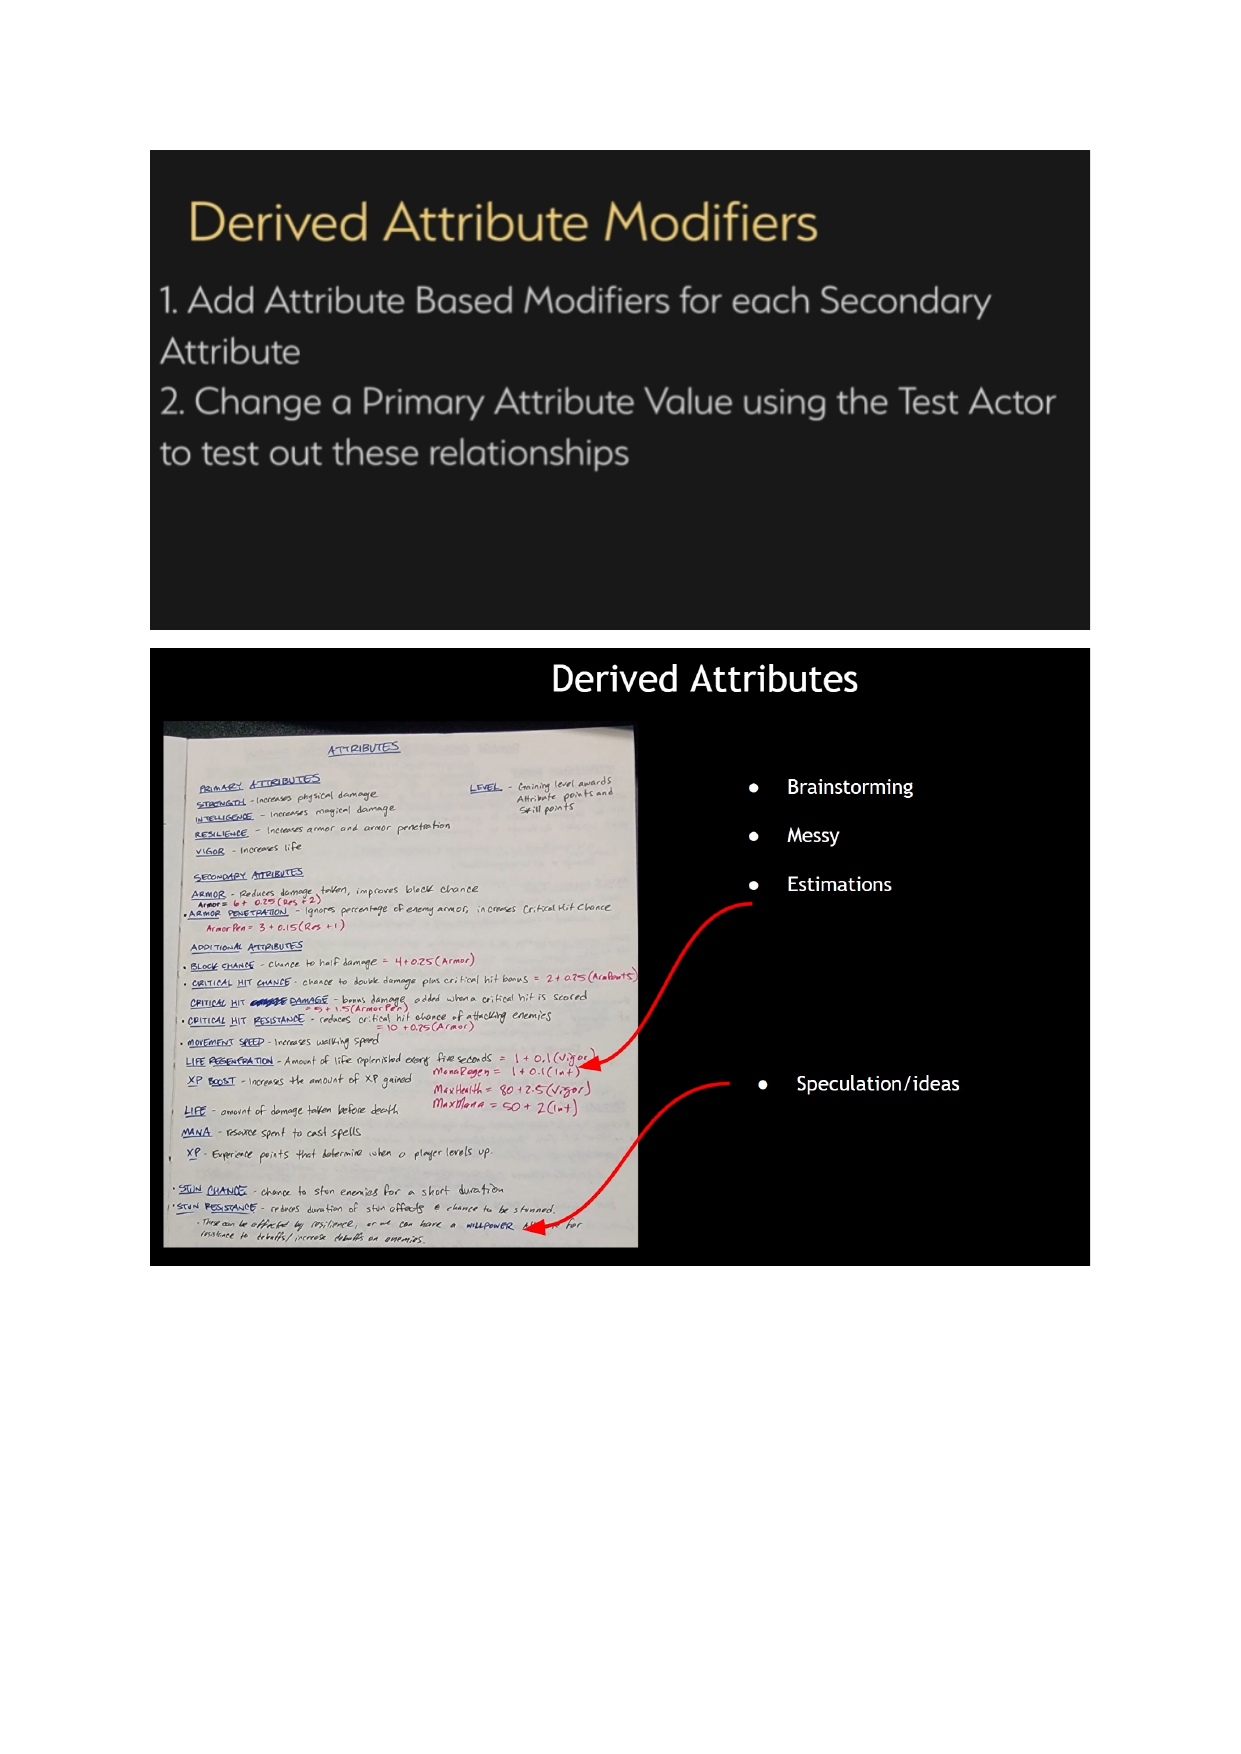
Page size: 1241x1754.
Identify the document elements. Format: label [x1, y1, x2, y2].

picture [150, 648, 1091, 1266]
picture [150, 150, 1091, 630]
